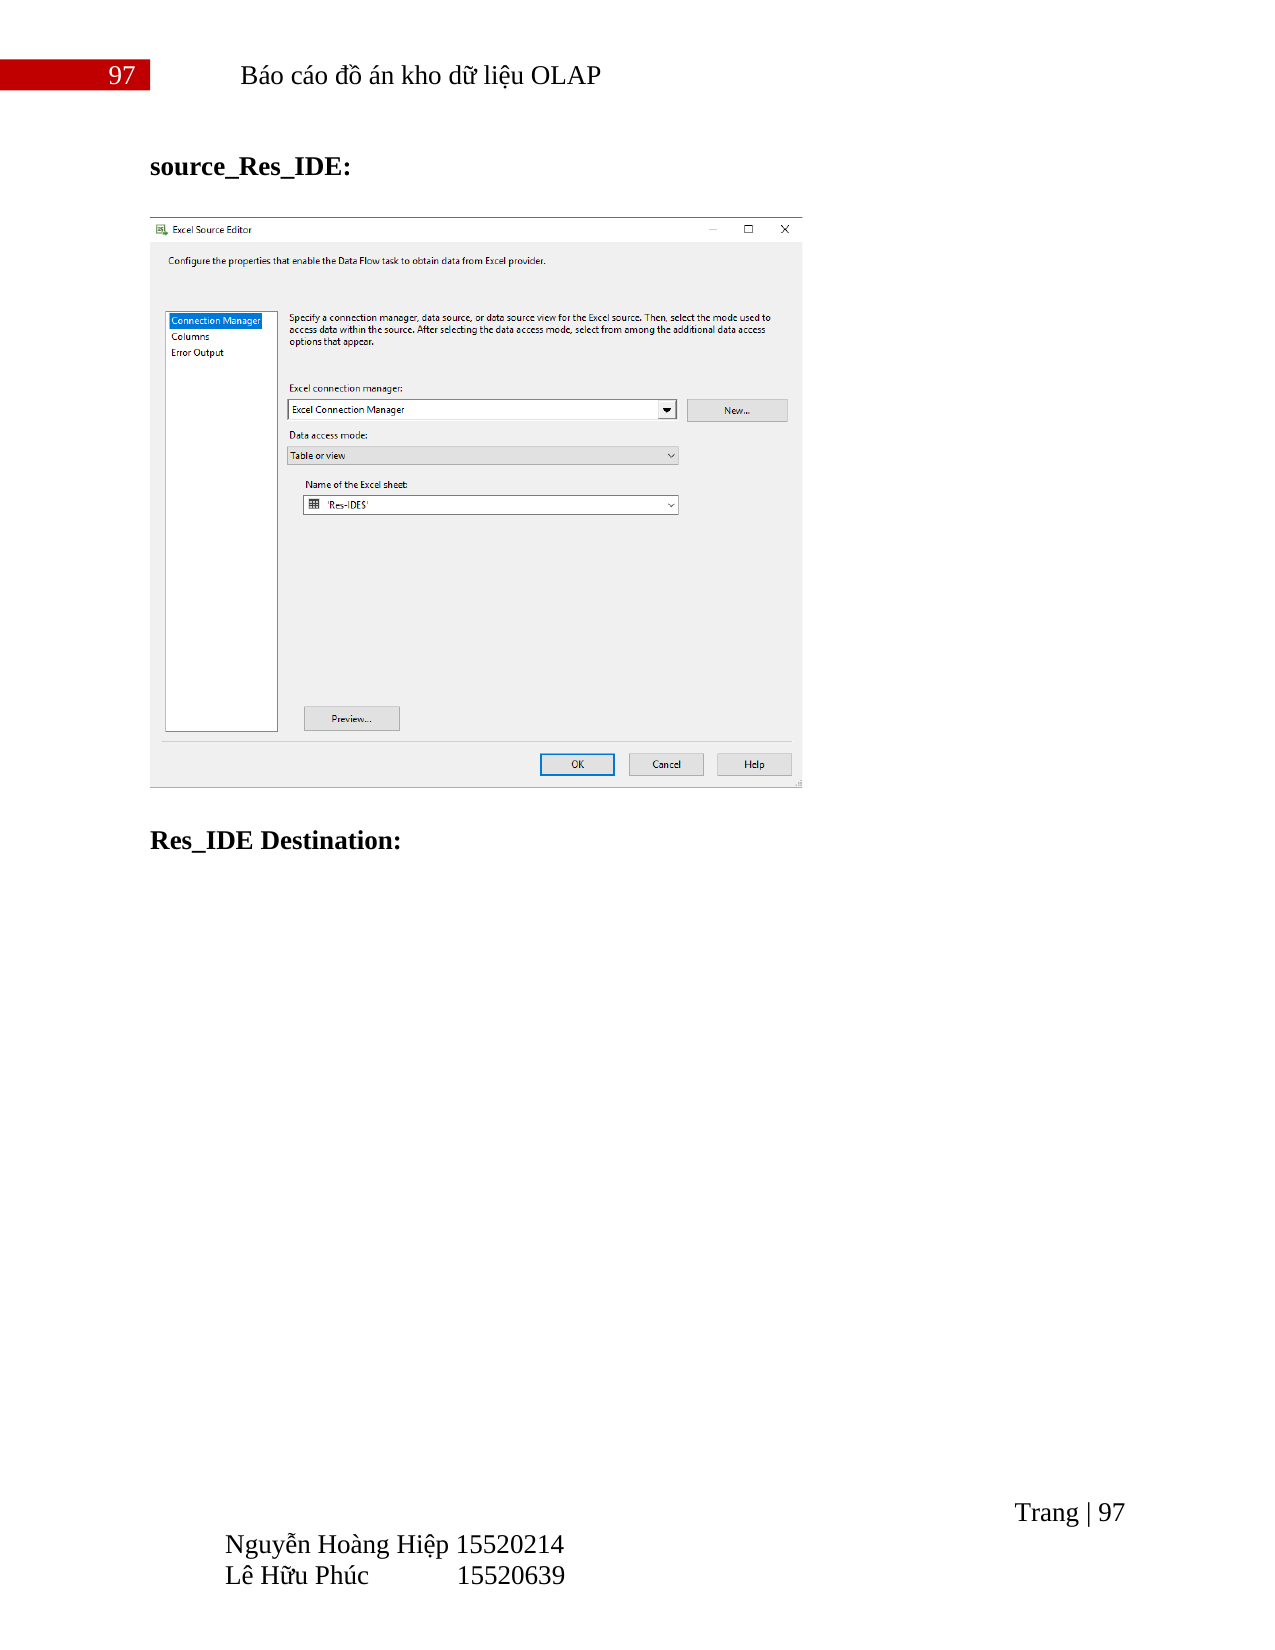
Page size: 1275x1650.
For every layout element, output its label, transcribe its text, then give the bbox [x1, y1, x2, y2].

picture [150, 217, 803, 788]
text Res_IDE Destination: [150, 824, 1125, 856]
text source_Res_IDE: [150, 150, 1125, 181]
